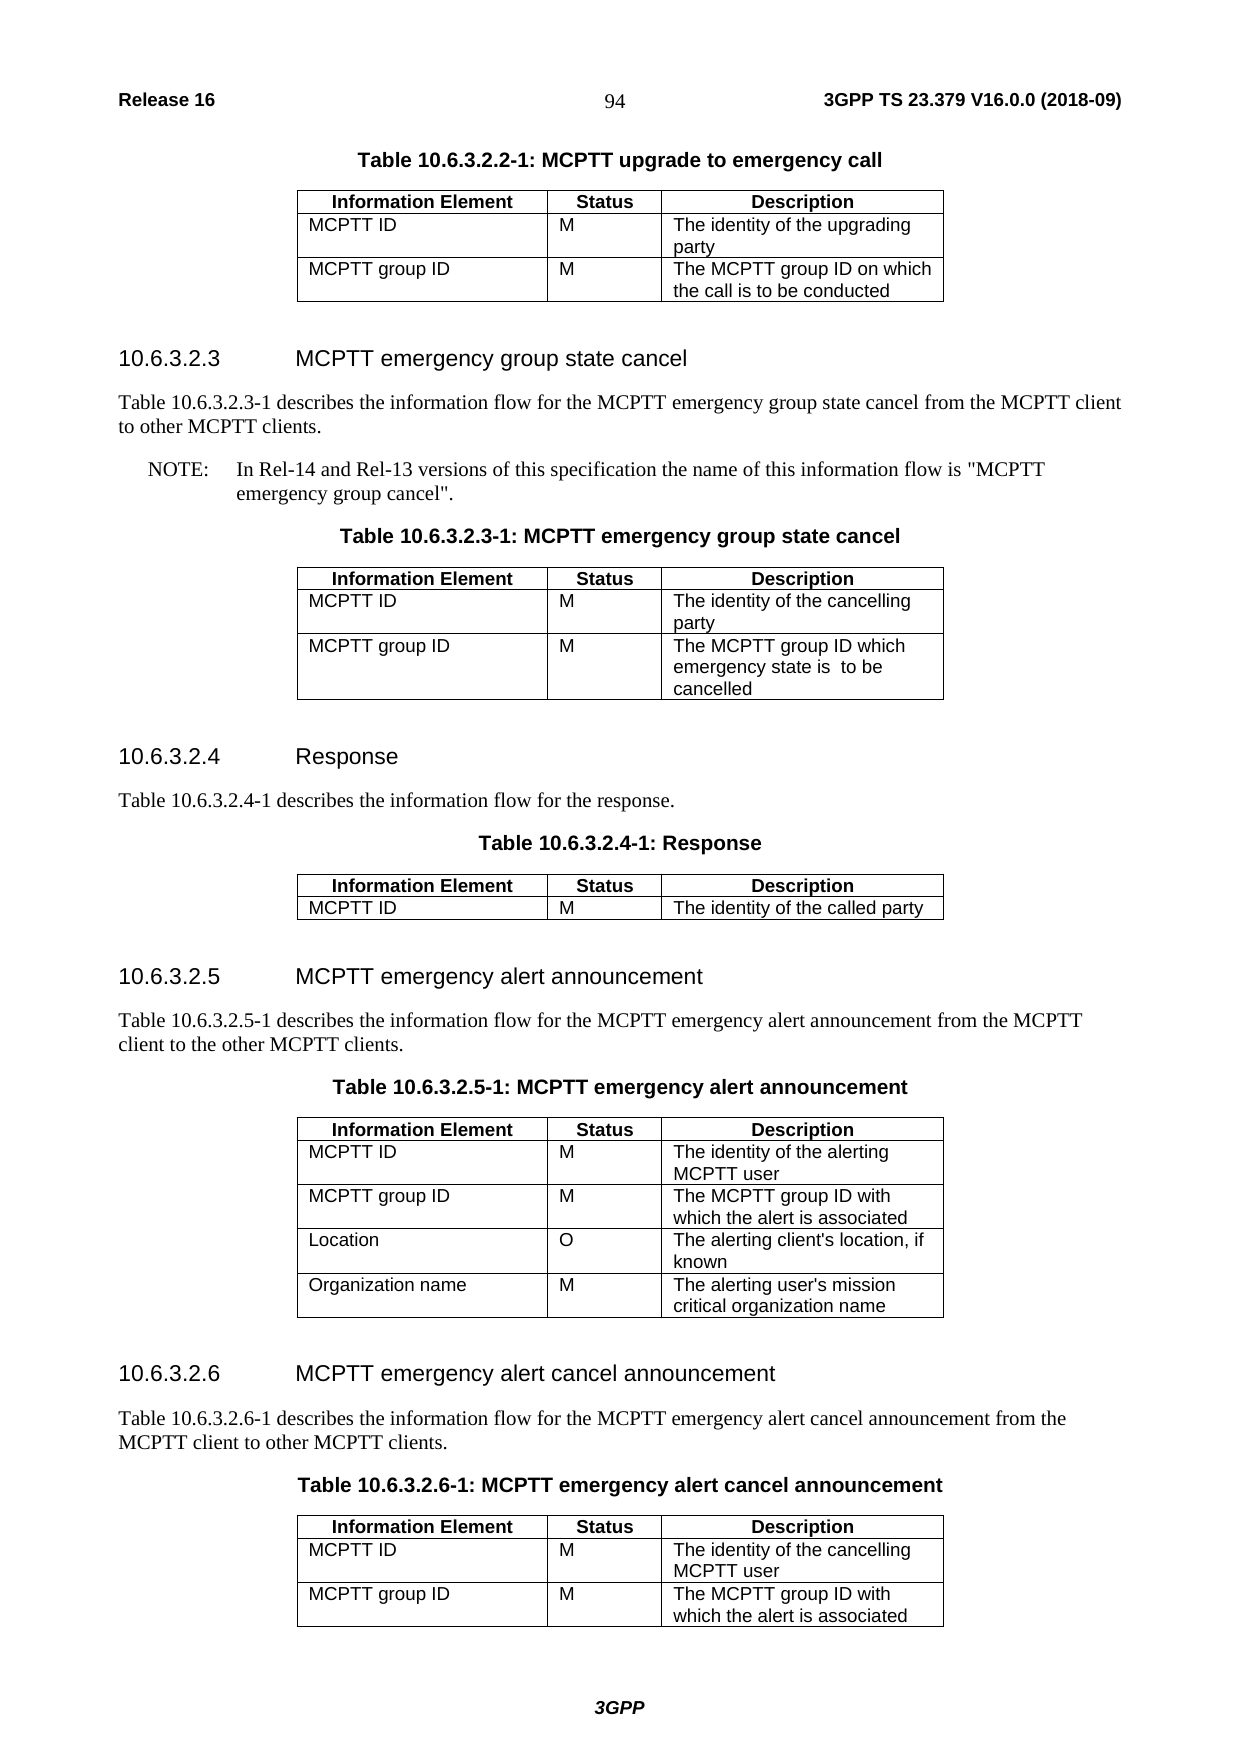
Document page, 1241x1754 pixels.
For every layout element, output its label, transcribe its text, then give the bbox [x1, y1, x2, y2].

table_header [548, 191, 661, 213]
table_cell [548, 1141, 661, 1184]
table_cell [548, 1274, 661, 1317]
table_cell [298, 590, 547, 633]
subtitle 10.6.3.2.4 Response [118, 743, 1122, 769]
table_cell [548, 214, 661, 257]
text Table 10.6.3.2.5-1: MCPTT emergency alert announcement [118, 1074, 1122, 1098]
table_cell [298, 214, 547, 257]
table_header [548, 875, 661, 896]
text Table 10.6.3.2.2-1: MCPTT upgrade to emergency call [118, 147, 1122, 171]
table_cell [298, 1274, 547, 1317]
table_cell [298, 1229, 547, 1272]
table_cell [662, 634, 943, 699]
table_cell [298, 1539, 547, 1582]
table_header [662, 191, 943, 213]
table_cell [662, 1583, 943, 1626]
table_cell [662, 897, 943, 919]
subtitle 10.6.3.2.5 MCPTT emergency alert announcement [118, 963, 1122, 989]
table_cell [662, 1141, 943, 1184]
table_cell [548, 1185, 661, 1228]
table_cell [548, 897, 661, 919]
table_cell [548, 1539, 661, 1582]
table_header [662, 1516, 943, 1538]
text Table 10.6.3.2.4-1: Response [118, 831, 1122, 855]
text Table 10.6.3.2.3-1 describes the information flow for the MCPTT emergency group state cancel from the MCPTT client to other MCPTT clients. [118, 390, 1122, 438]
text Table 10.6.3.2.6-1: MCPTT emergency alert cancel announcement [118, 1472, 1122, 1496]
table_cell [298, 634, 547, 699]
text Table 10.6.3.2.6-1 describes the information flow for the MCPTT emergency alert cancel announcement from the MCPTT client to other MCPTT clients. [118, 1406, 1122, 1454]
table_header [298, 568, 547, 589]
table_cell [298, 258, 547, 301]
text Table 10.6.3.2.3-1: MCPTT emergency group state cancel [118, 524, 1122, 548]
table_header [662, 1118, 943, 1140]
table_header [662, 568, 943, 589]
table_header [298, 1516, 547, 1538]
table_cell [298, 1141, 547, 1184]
text Table 10.6.3.2.5-1 describes the information flow for the MCPTT emergency alert announcement from the MCPTT client to the other MCPTT clients. [118, 1008, 1122, 1056]
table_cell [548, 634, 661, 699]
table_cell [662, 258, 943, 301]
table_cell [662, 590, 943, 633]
subtitle 10.6.3.2.3 MCPTT emergency group state cancel [118, 345, 1122, 371]
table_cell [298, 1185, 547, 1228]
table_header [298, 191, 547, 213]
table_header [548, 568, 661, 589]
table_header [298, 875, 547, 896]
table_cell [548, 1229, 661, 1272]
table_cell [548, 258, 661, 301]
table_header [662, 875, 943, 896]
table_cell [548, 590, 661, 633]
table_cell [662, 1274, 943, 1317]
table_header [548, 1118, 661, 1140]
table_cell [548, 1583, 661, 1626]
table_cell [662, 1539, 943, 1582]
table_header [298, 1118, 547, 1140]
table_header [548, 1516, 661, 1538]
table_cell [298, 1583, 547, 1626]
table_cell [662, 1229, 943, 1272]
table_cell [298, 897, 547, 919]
text NOTE: In Rel-14 and Rel-13 versions of this specification the name of this information flow is "MCPTT emergency group cancel". [148, 457, 1122, 505]
subtitle 10.6.3.2.6 MCPTT emergency alert cancel announcement [118, 1360, 1122, 1387]
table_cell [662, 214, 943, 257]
text Table 10.6.3.2.4-1 describes the information flow for the response. [118, 788, 1122, 812]
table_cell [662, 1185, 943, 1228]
